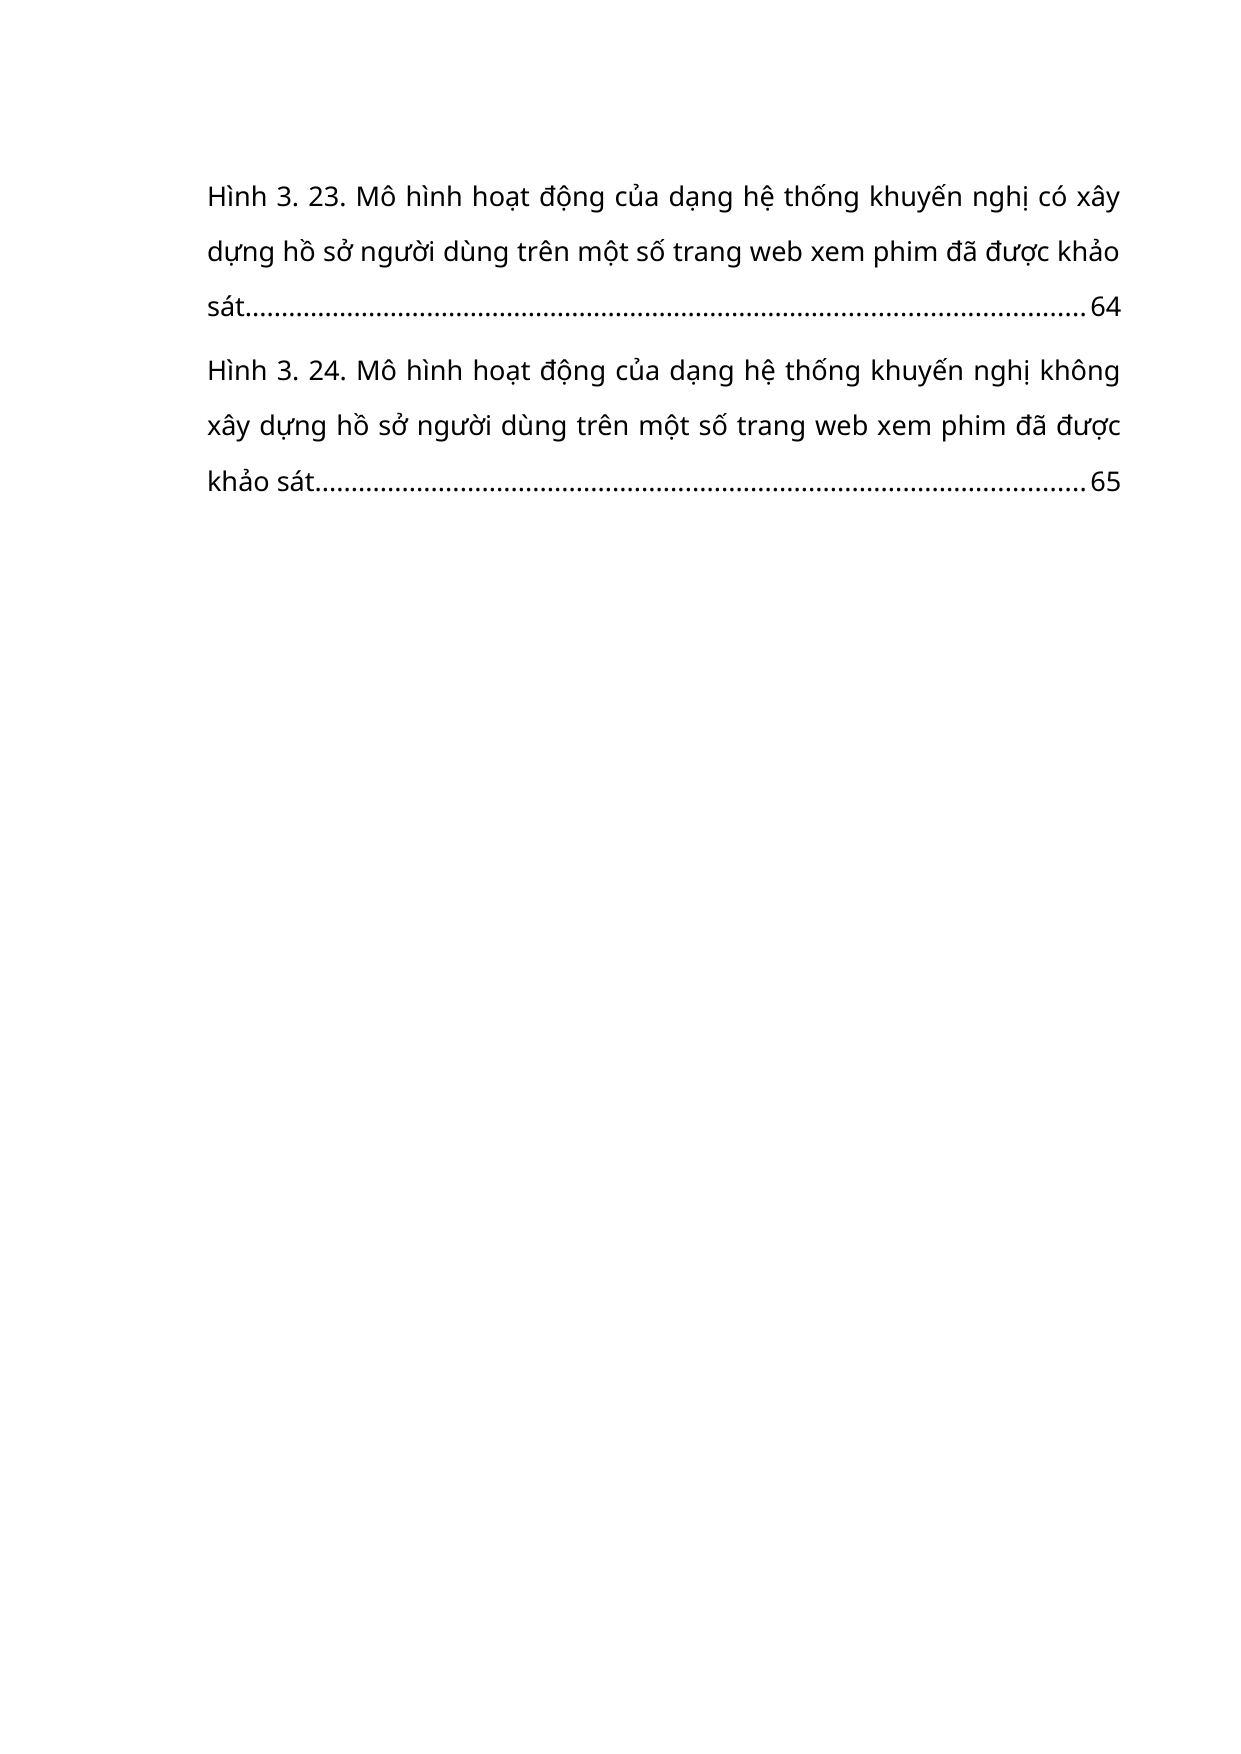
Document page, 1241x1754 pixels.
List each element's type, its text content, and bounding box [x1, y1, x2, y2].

text Hình 3. 23. Mô hình hoạt động của dạng hệ thống khuyến nghị có xây dựng hồ sở người dùng trên một số trang web xem phim đã được khảo sát 64 [207, 177, 1122, 325]
text Hình 3. 24. Mô hình hoạt động của dạng hệ thống khuyến nghị không xây dựng hồ sở người dùng trên một số trang web xem phim đã được khảo sát 65 [207, 351, 1122, 499]
